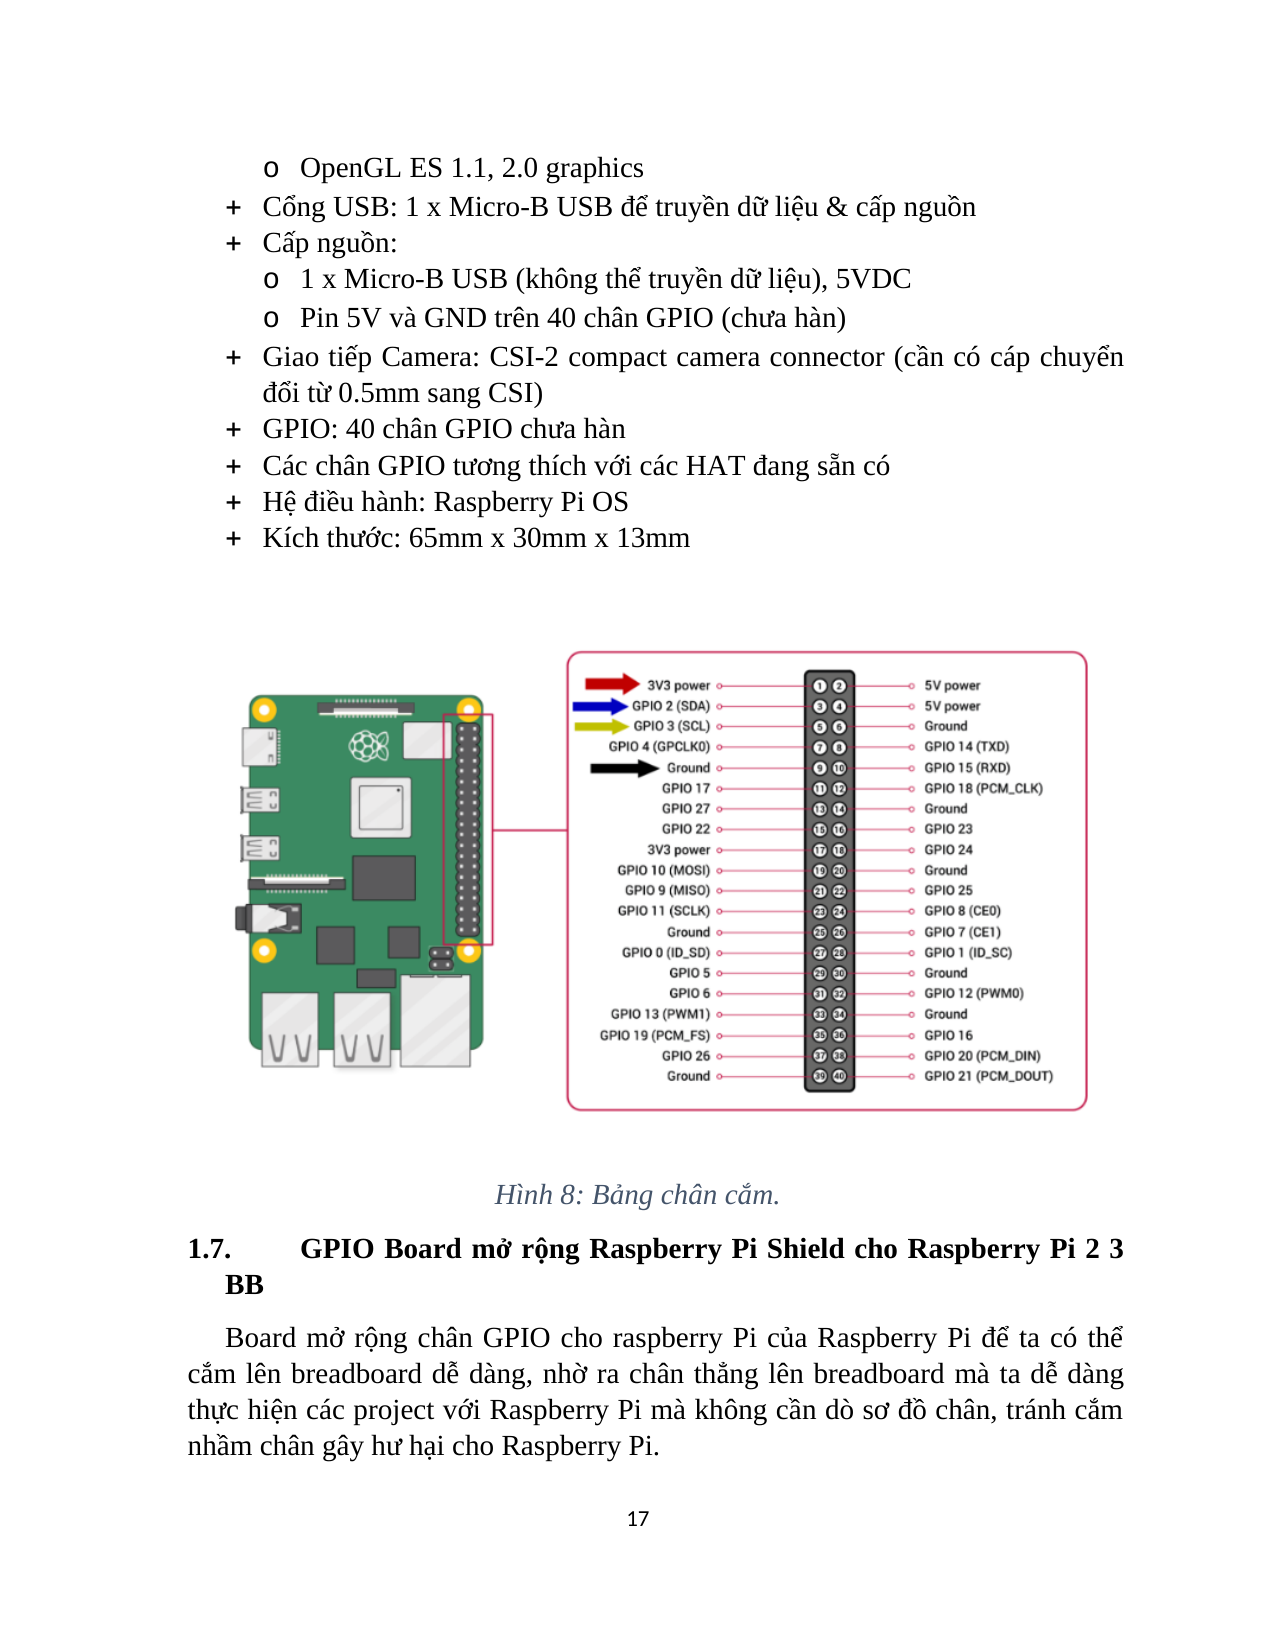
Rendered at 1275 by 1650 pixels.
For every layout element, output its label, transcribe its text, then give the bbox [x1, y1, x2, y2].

list Cổng USB: 1 x Micro-B USB để truyền dữ liệu & cấp nguồn [225, 189, 1125, 222]
list Các chân GPIO tương thích với các HAT đang sẵn có [225, 448, 1125, 481]
list 1 x Micro-B USB (không thể truyền dữ liệu), 5VDC [262, 261, 1125, 297]
picture [150, 573, 1125, 1158]
text Board mở rộng chân GPIO cho raspberry Pi của Raspberry Pi để ta có thể cắm lên breadboard dễ dàng, nhờ ra chân thẳng lên breadboard mà ta dễ dàng thực hiện các project với Raspberry Pi mà không cần dò sơ đồ chân, tránh cắm nhầm chân gây hư hại cho Raspberry Pi. [187, 1320, 1125, 1462]
list GPIO Board mở rộng Raspberry Pi Shield cho Raspberry Pi 2 3 BB [187, 1231, 1125, 1301]
list OpenGL ES 1.1, 2.0 graphics [262, 150, 1125, 186]
list Hệ điều hành: Raspberry Pi OS [225, 484, 1125, 518]
list GPIO: 40 chân GPIO chưa hàn [225, 411, 1125, 445]
list Giao tiếp Camera: CSI-2 compact camera connector (cần có cáp chuyển đổi từ 0.5mm sang CSI) [225, 339, 1125, 409]
list Cấp nguồn: [225, 225, 1125, 259]
list Kích thước: 65mm x 30mm x 13mm [225, 520, 1125, 554]
list Pin 5V và GND trên 40 chân GPIO (chưa hàn) [262, 300, 1125, 336]
text Hình 8: Bảng chân cắm. [150, 1177, 1125, 1210]
